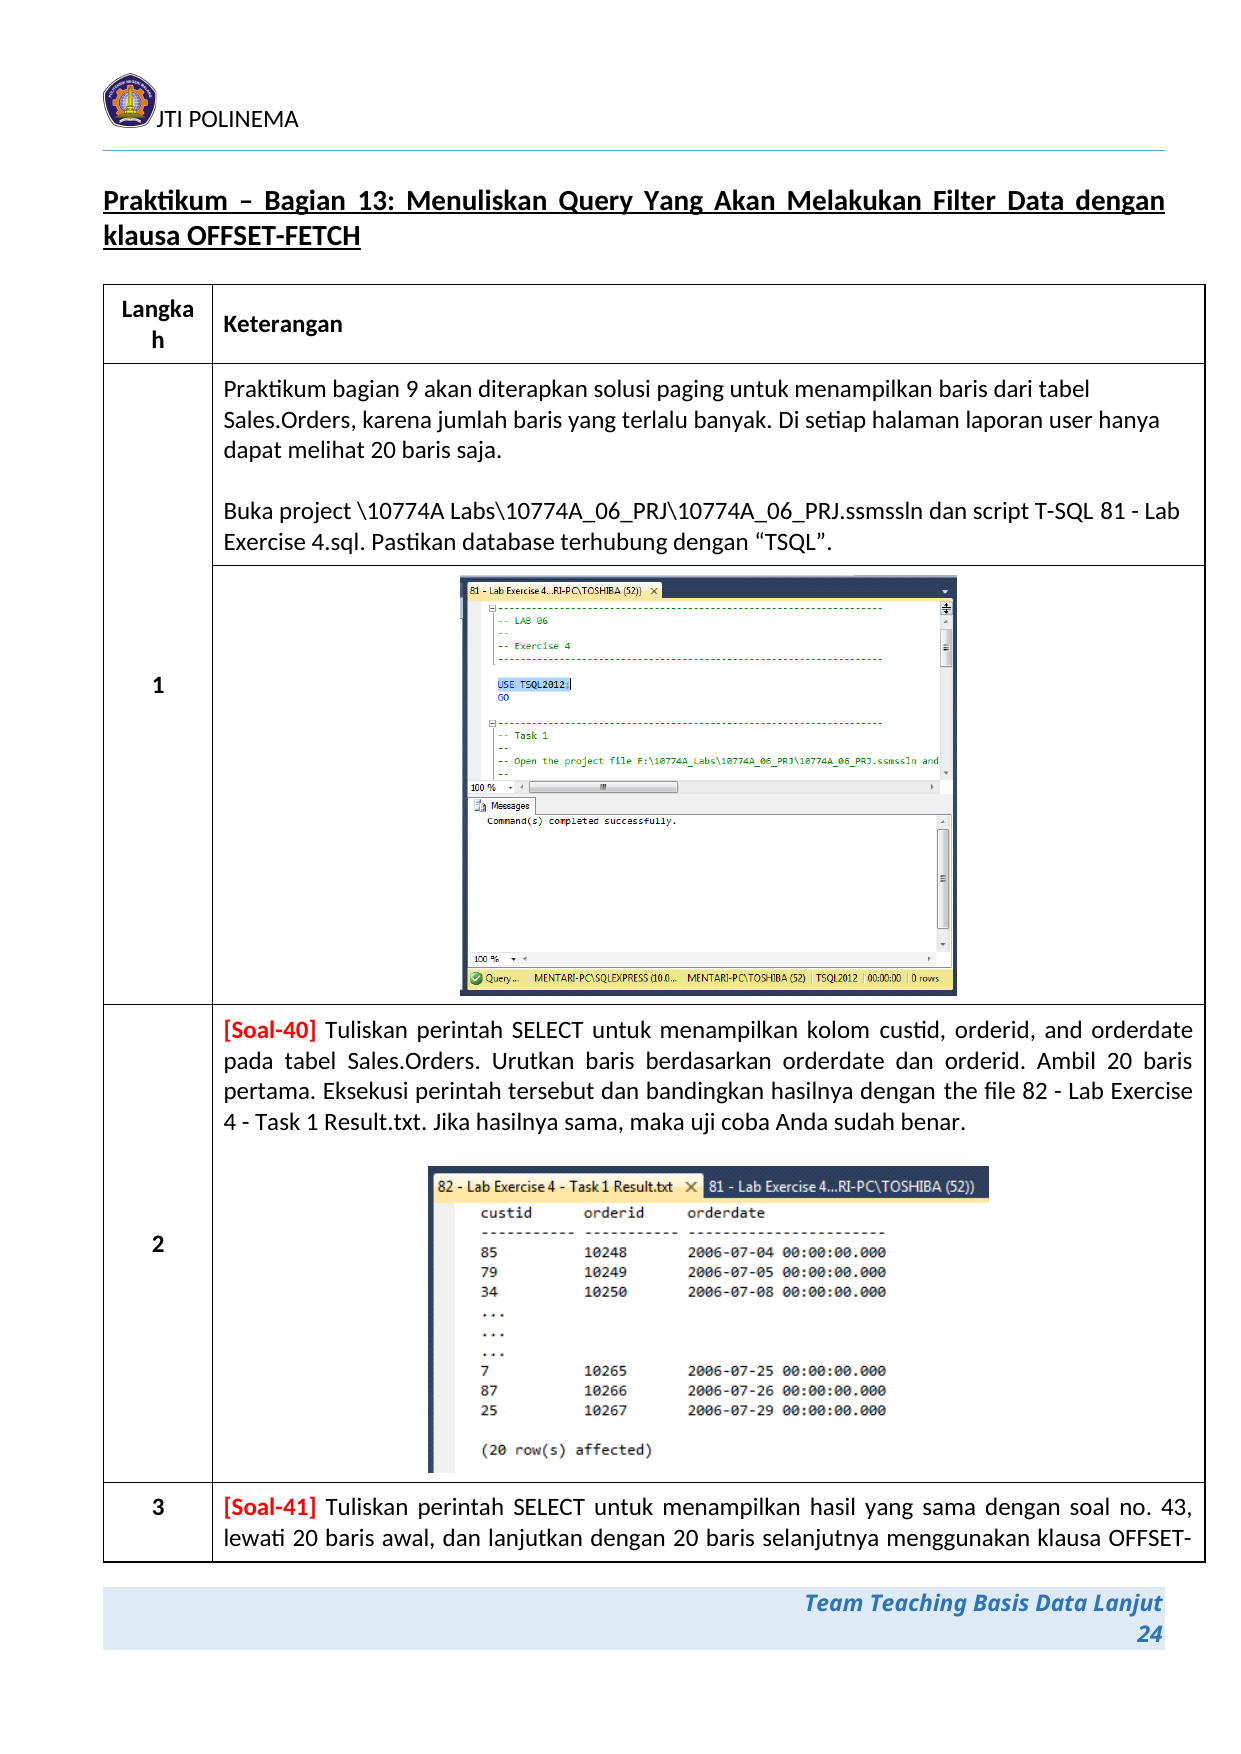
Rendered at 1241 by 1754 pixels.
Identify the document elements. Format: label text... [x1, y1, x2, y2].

table_header Langkah [104, 285, 212, 363]
table_cell 3 [104, 1483, 212, 1561]
table_cell [Soal-40] Tuliskan perintah SELECT untuk menampilkan kolom custid, orderid, and orderdate pada tabel Sales.Orders. Urutkan baris berdasarkan orderdate dan orderid. Ambil 20 baris pertama. Eksekusi perintah tersebut dan bandingkan hasilnya dengan the file 82 - Lab Exercise 4 - Task 1 Result.txt. Jika hasilnya sama, maka uji coba Anda sudah benar. [213, 1005, 1204, 1482]
picture [103, 73, 157, 128]
table_cell Praktikum bagian 9 akan diterapkan solusi paging untuk menampilkan baris dari tabel Sales.Orders, karena jumlah baris yang terlalu banyak. Di setiap halaman laporan user hanya dapat melihat 20 baris saja. Buka project \10774A Labs\10774A_06_PRJ\10774A_06_PRJ.ssmssln dan script T-SQL 81 - Lab Exercise 4.sql. Pastikan database terhubung dengan “TSQL”. [213, 364, 1204, 565]
picture [428, 1166, 989, 1473]
table_cell 1 [104, 364, 212, 1004]
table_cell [213, 1483, 1204, 1561]
picture [460, 575, 957, 996]
table_cell [213, 566, 1204, 1004]
table_cell 2 [104, 1005, 212, 1482]
text Praktikum – Bagian 13: Menuliskan Query Yang Akan Melakukan Filter Data dengan klausa OFFSET-FETCH [103, 182, 1165, 212]
text Praktikum – Bagian 13: Menuliskan Query Yang Akan Melakukan Filter Data dengan klausa OFFSET-FETCH [103, 214, 1165, 253]
table_header Keterangan [213, 285, 1204, 363]
